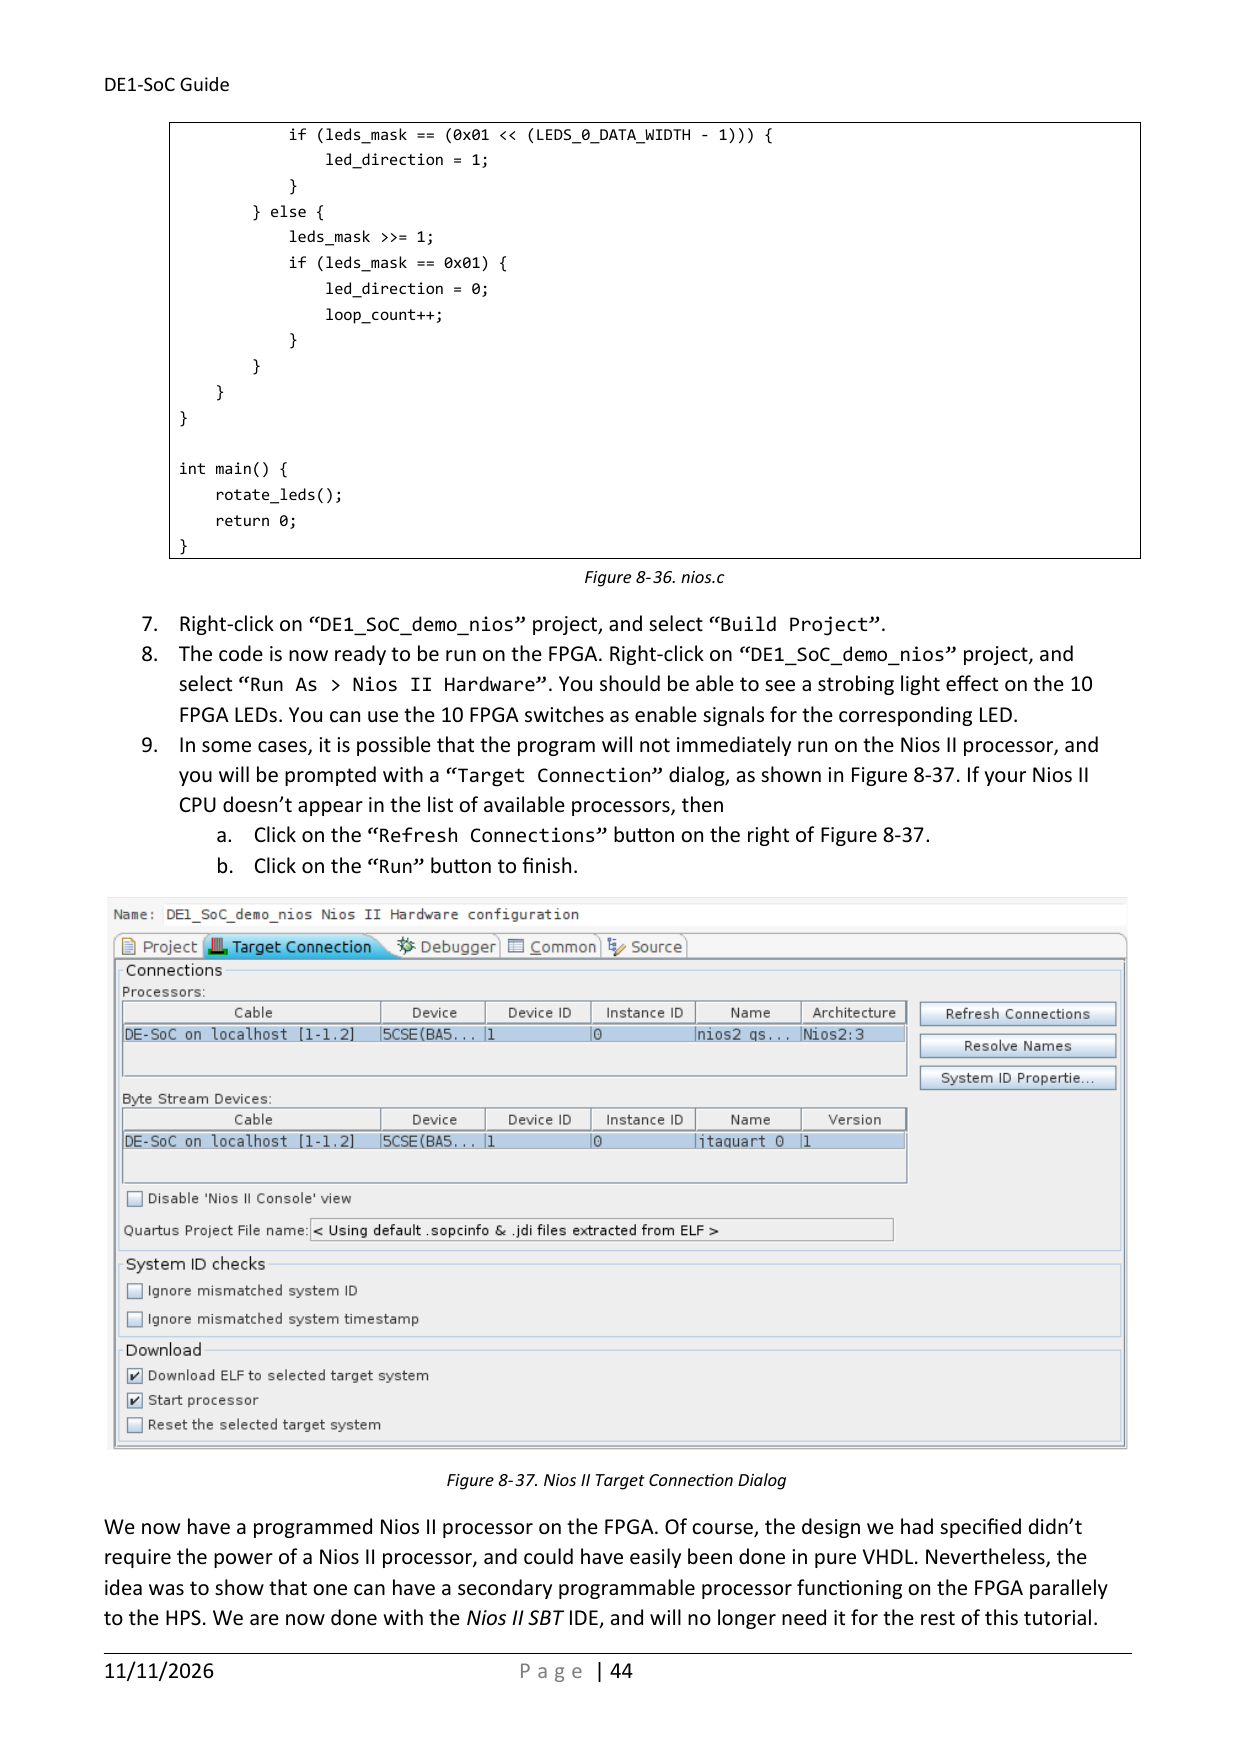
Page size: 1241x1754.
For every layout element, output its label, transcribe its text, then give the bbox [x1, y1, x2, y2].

text } [170, 533, 1140, 558]
text } [170, 327, 1140, 350]
text We now have a programmed Nios II processor on the FPGA. Of course, the design we had specified didn’t require the power of a Nios II processor, and could have easily been done in pure VHDL. Nevertheless, the idea was to show that one can have a secondary programmable processor functioning on the FPGA parallely to the HPS. We are now done with the Nios II SBT IDE, and will no longer need it for the rest of this tutorial. [103, 1512, 1132, 1631]
text leds_mask >>= 1; [170, 224, 1140, 247]
text } [170, 353, 1140, 376]
text } else { [170, 199, 1140, 221]
text led_direction = 1; [170, 147, 1140, 170]
list Right-click on “DE1_SoC_demo_nios” project, and select “Build Project”. [141, 609, 1132, 637]
text } [170, 173, 1140, 196]
text } [170, 379, 1140, 402]
text led_direction = 0; [170, 276, 1140, 299]
text if (leds_mask == (0x01 << (LEDS_0_DATA_WIDTH - 1))) { [170, 123, 1140, 144]
text int main() { [170, 456, 1140, 479]
text loop_count++; [170, 302, 1140, 324]
list The code is now ready to be run on the FPGA. Right-click on “DE1_SoC_demo_nios” project, and select “Run As > Nios II Hardware”. You should be able to see a strobing light effect on the 10 FPGA LEDs. You can use the 10 FPGA switches as enable signals for the corresponding LED. [141, 639, 1132, 728]
text return 0; [170, 508, 1140, 530]
text } [170, 405, 1140, 427]
text if (leds_mask == 0x01) { [170, 250, 1140, 273]
text rotate_leds(); [170, 482, 1140, 504]
list Click on the “Run” button to finish. [216, 851, 1132, 879]
picture [107, 897, 1128, 1450]
